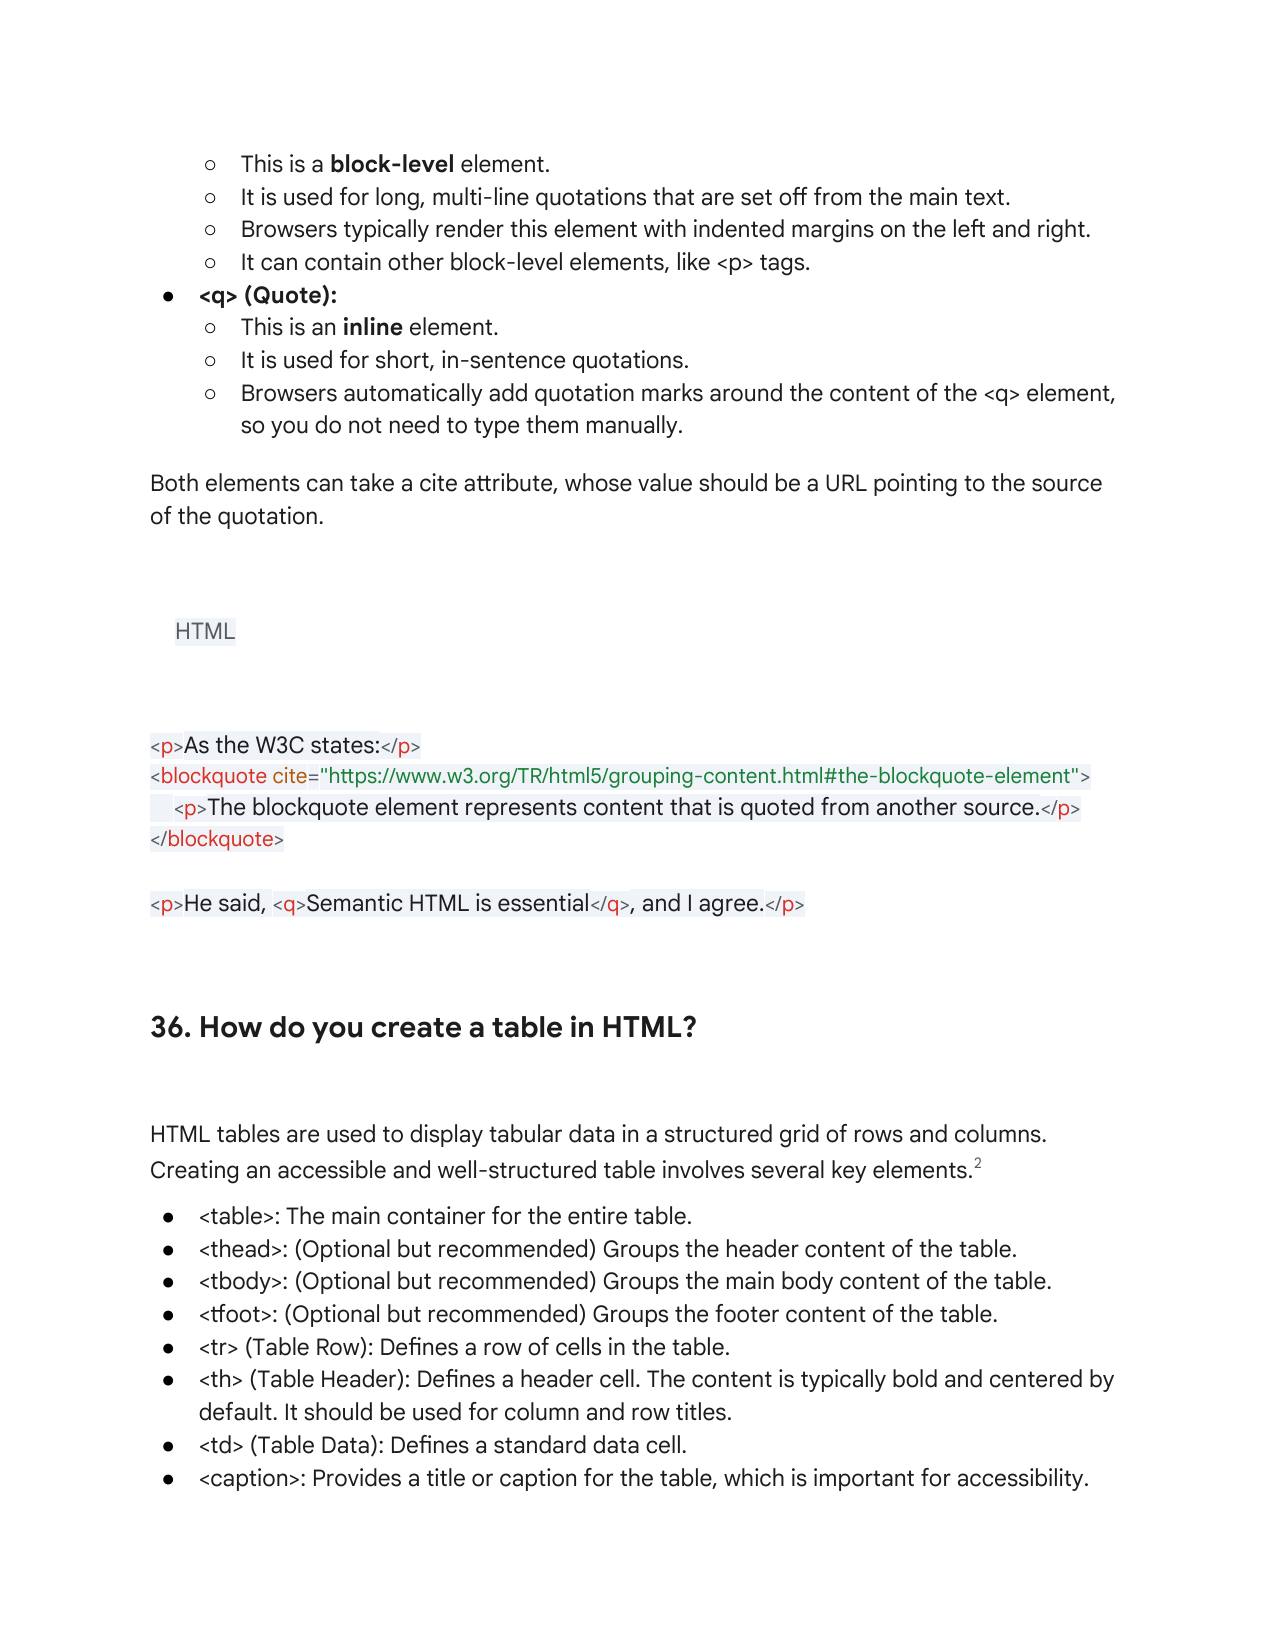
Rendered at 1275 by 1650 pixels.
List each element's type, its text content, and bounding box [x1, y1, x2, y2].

text <p>As the W3C states:</p> <blockquote cite="https://www.w3.org/TR/html5/grouping-content.html#the-blockquote-element"> <p>The blockquote element represents content that is quoted from another source.</p> </blockquote> <p>He said, <q>Semantic HTML is essential</q>, and I agree.</p> [150, 731, 1125, 947]
list <thead>: (Optional but recommended) Groups the header content of the table. [161, 1235, 1125, 1263]
text HTML tables are used to display tabular data in a structured grid of rows and columns. Creating an accessible and well-structured table involves several key elements.2 [150, 1121, 1125, 1185]
list It is used for long, multi-line quotations that are set off from the main text. [203, 183, 1125, 211]
list <tbody>: (Optional but recommended) Groups the main body content of the table. [161, 1267, 1125, 1296]
list It can contain other block-level elements, like <p> tags. [203, 248, 1125, 277]
list Browsers automatically add quotation marks around the content of the <q> element, so you do not need to type them manually. [203, 379, 1125, 440]
text Both elements can take a cite attribute, whose value should be a URL pointing to the source of the quotation. [150, 469, 1125, 531]
list <table>: The main container for the entire table. [161, 1202, 1125, 1231]
list <tr> (Table Row): Defines a row of cells in the table. [161, 1333, 1125, 1362]
list <th> (Table Header): Defines a header cell. The content is typically bold and centered by default. It should be used for column and row titles. [161, 1366, 1125, 1427]
list This is a block-level element. [203, 150, 1125, 179]
list This is an inline element. [203, 313, 1125, 342]
list Browsers typically render this element with indented margins on the left and right. [203, 215, 1125, 244]
list <tfoot>: (Optional but recommended) Groups the footer content of the table. [161, 1300, 1125, 1329]
list <q> (Quote): [161, 281, 1125, 309]
subtitle 36. How do you create a table in HTML? [150, 1009, 1125, 1045]
text HTML [175, 617, 1112, 646]
list It is used for short, in-sentence quotations. [203, 346, 1125, 375]
list <caption>: Provides a title or caption for the table, which is important for accessibility. [161, 1464, 1125, 1492]
list <td> (Table Data): Defines a standard data cell. [161, 1431, 1125, 1460]
